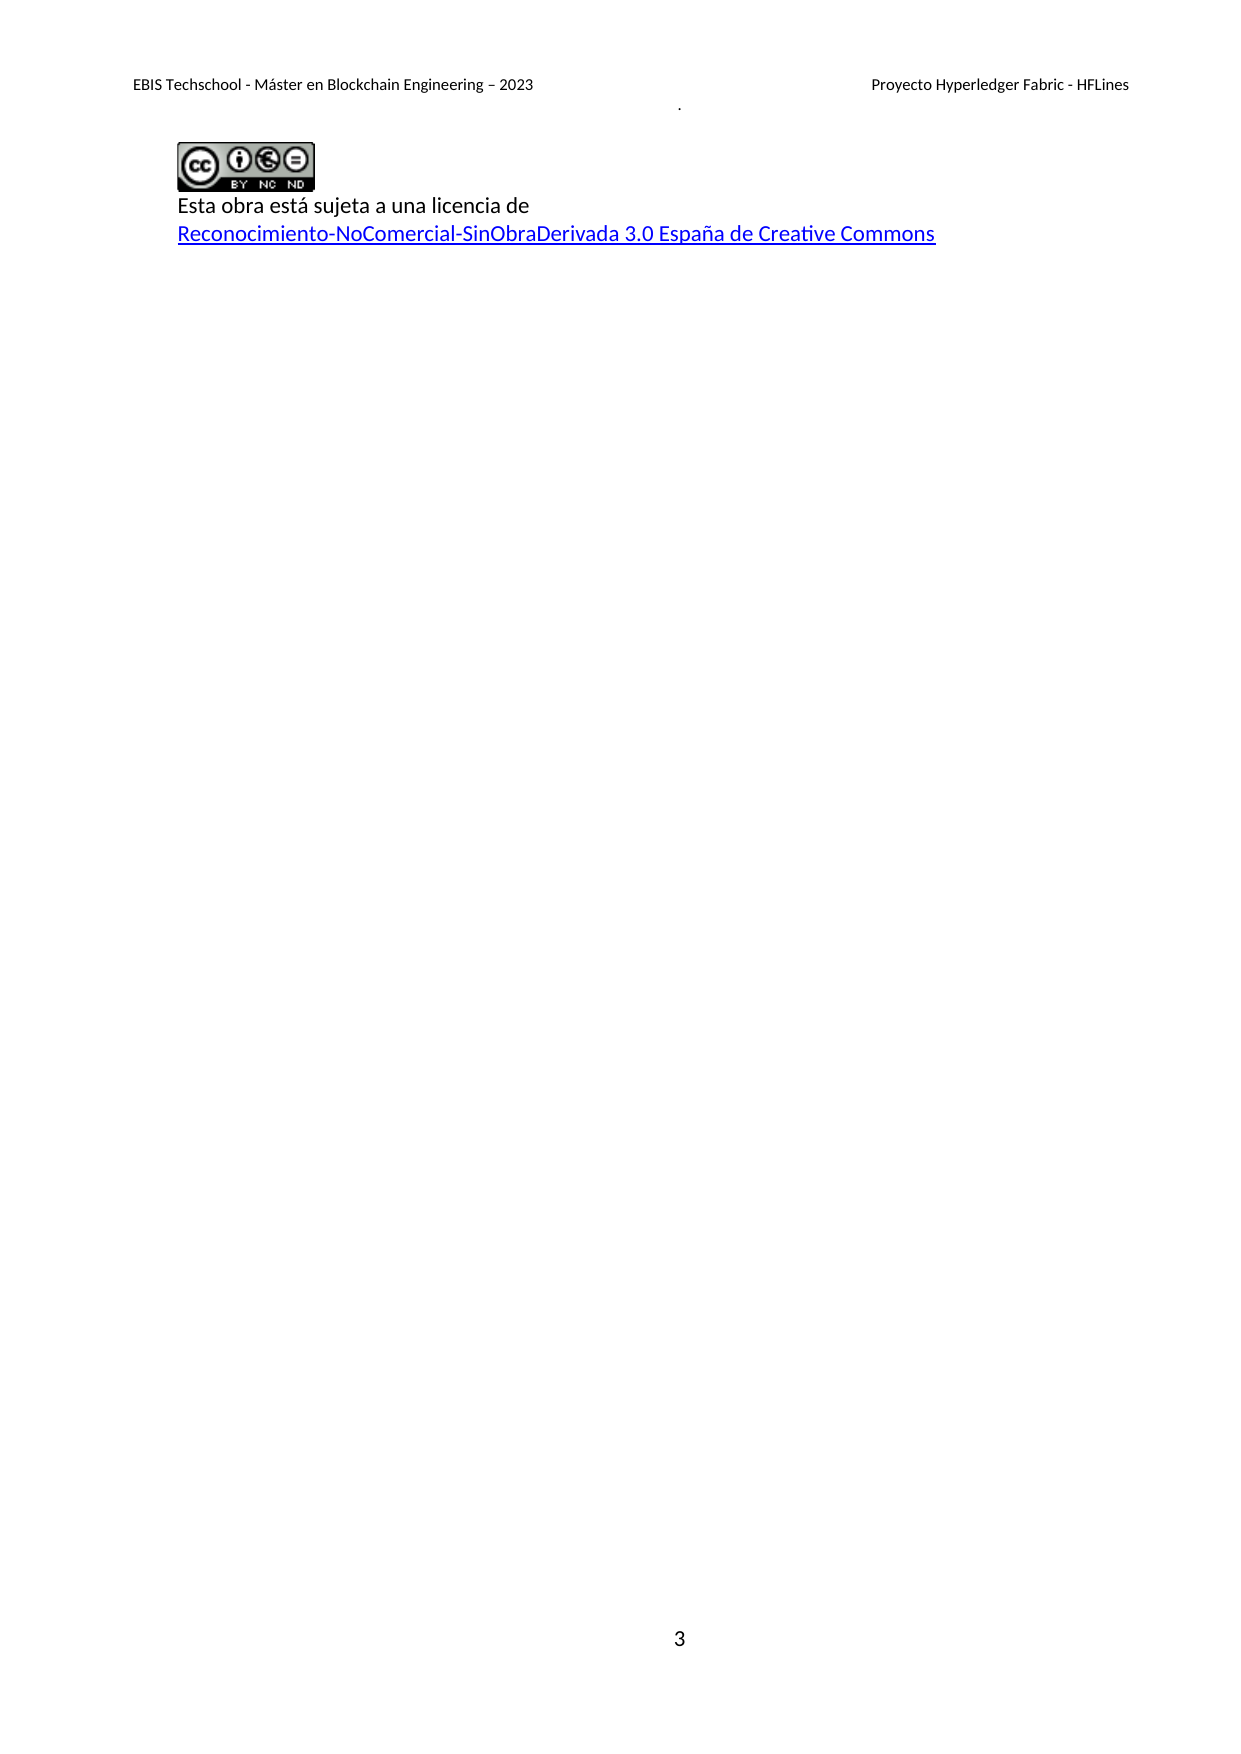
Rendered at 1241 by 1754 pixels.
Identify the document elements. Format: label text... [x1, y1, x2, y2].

text Esta obra está sujeta a una licencia de [177, 142, 1181, 219]
picture [177, 142, 315, 192]
text Reconocimiento-NoComercial-SinObraDerivada 3.0 España de Creative Commons [177, 219, 1181, 247]
